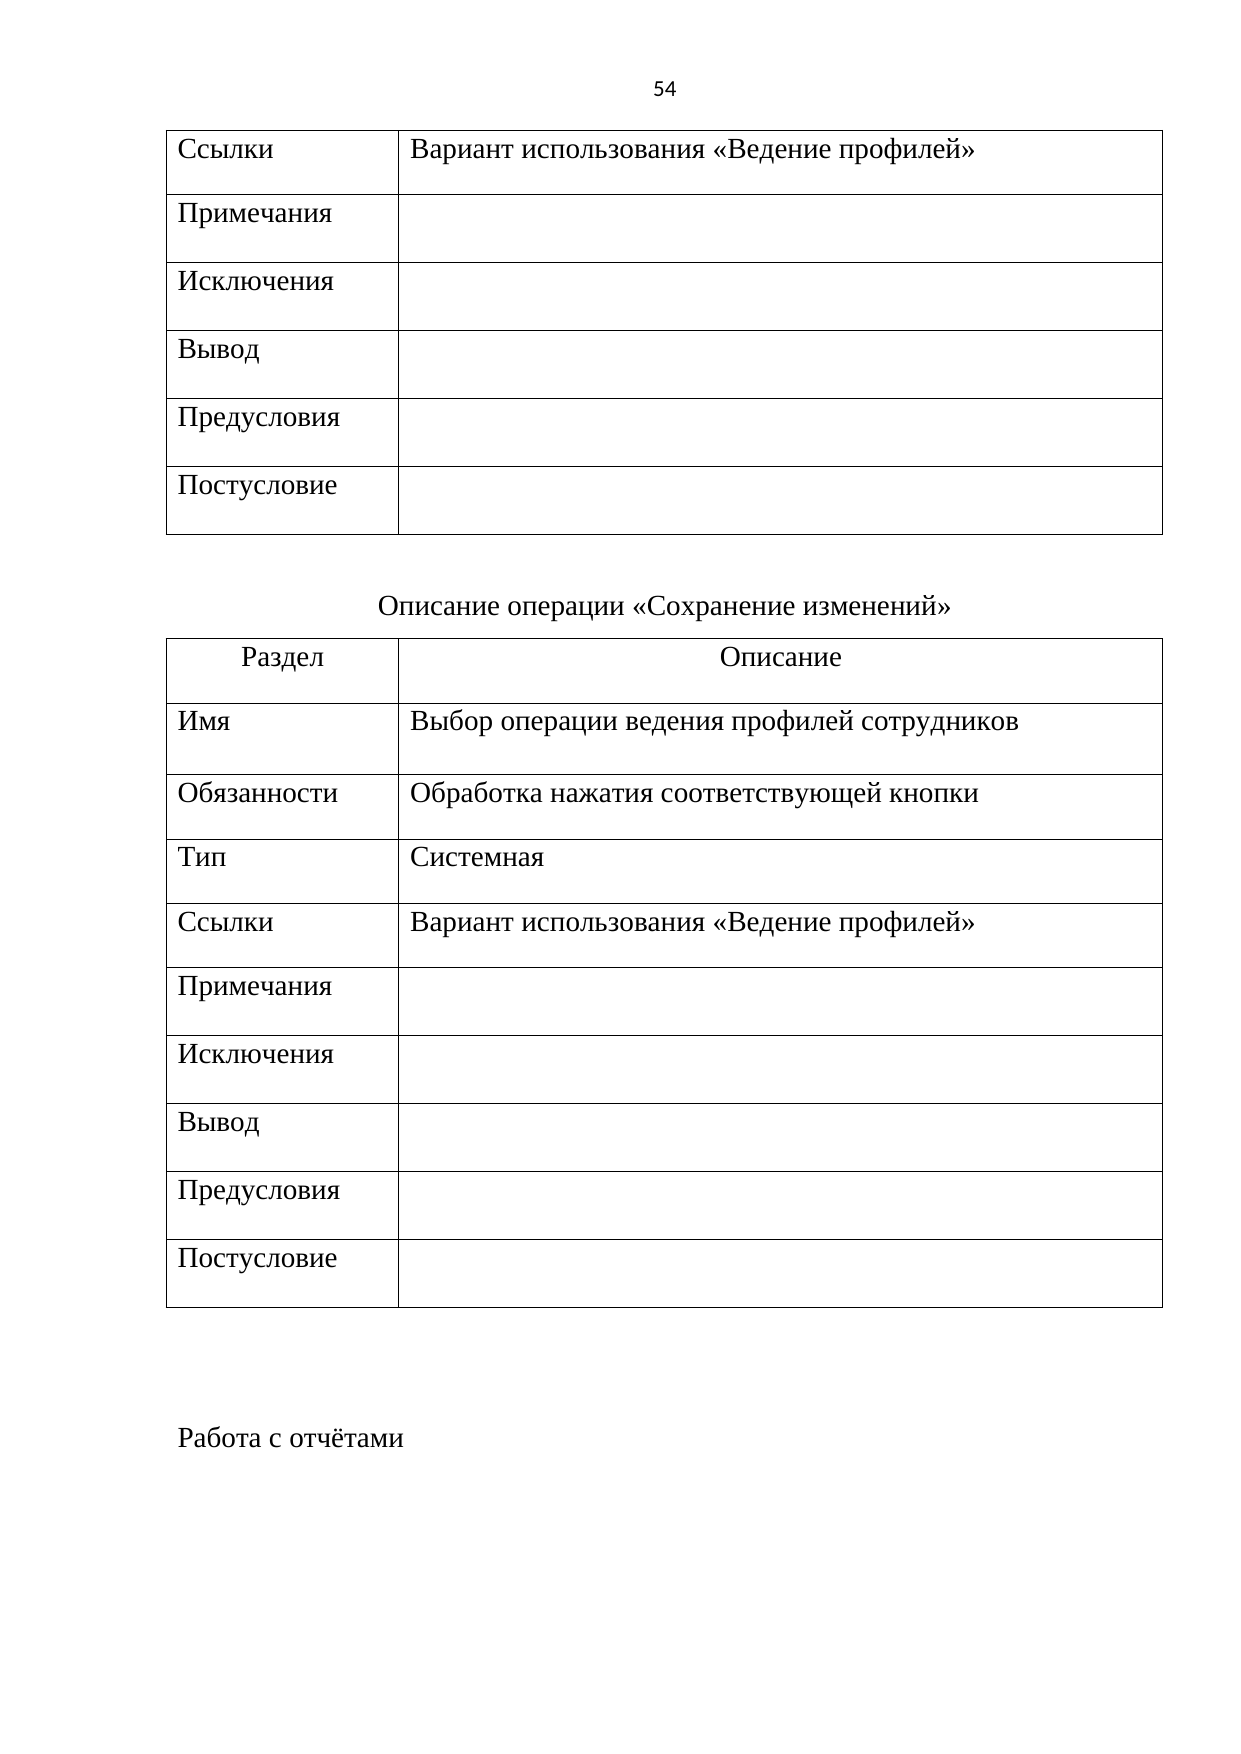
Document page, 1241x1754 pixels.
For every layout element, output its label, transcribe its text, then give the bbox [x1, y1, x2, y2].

table_cell [399, 467, 1162, 534]
table_cell Ссылки [167, 904, 398, 967]
table_cell [399, 263, 1162, 330]
text Работа с отчётами [177, 1420, 1152, 1454]
table_cell [399, 195, 1162, 262]
table_cell Тип [167, 840, 398, 903]
table_cell Исключения [167, 263, 398, 330]
table_cell Системная [399, 840, 1162, 903]
text Описание операции «Сохранение изменений» [177, 588, 1152, 621]
table_cell Примечания [167, 968, 398, 1035]
table_cell Примечания [167, 195, 398, 262]
table_cell Постусловие [167, 1240, 398, 1307]
table_cell Предусловия [167, 1172, 398, 1239]
table_cell Предусловия [167, 399, 398, 466]
table_cell [399, 1172, 1162, 1239]
table_cell [399, 399, 1162, 466]
table_cell Имя [167, 704, 398, 774]
table_header Раздел [167, 639, 398, 702]
table_cell Вывод [167, 331, 398, 398]
table_cell Выбор операции ведения профилей сотрудников [399, 704, 1162, 774]
table_cell [399, 968, 1162, 1035]
table_header Описание [399, 639, 1162, 702]
table_cell Постусловие [167, 467, 398, 534]
table_cell Исключения [167, 1036, 398, 1103]
table_cell [399, 1240, 1162, 1307]
table_cell [399, 1104, 1162, 1171]
table_cell Вариант использования «Ведение профилей» [399, 131, 1162, 194]
table_cell [399, 1036, 1162, 1103]
table_cell Вывод [167, 1104, 398, 1171]
table_cell [399, 331, 1162, 398]
table_cell Ссылки [167, 131, 398, 194]
table_cell Вариант использования «Ведение профилей» [399, 904, 1162, 967]
table_cell Обработка нажатия соответствующей кнопки [399, 775, 1162, 838]
table_cell Обязанности [167, 775, 398, 838]
